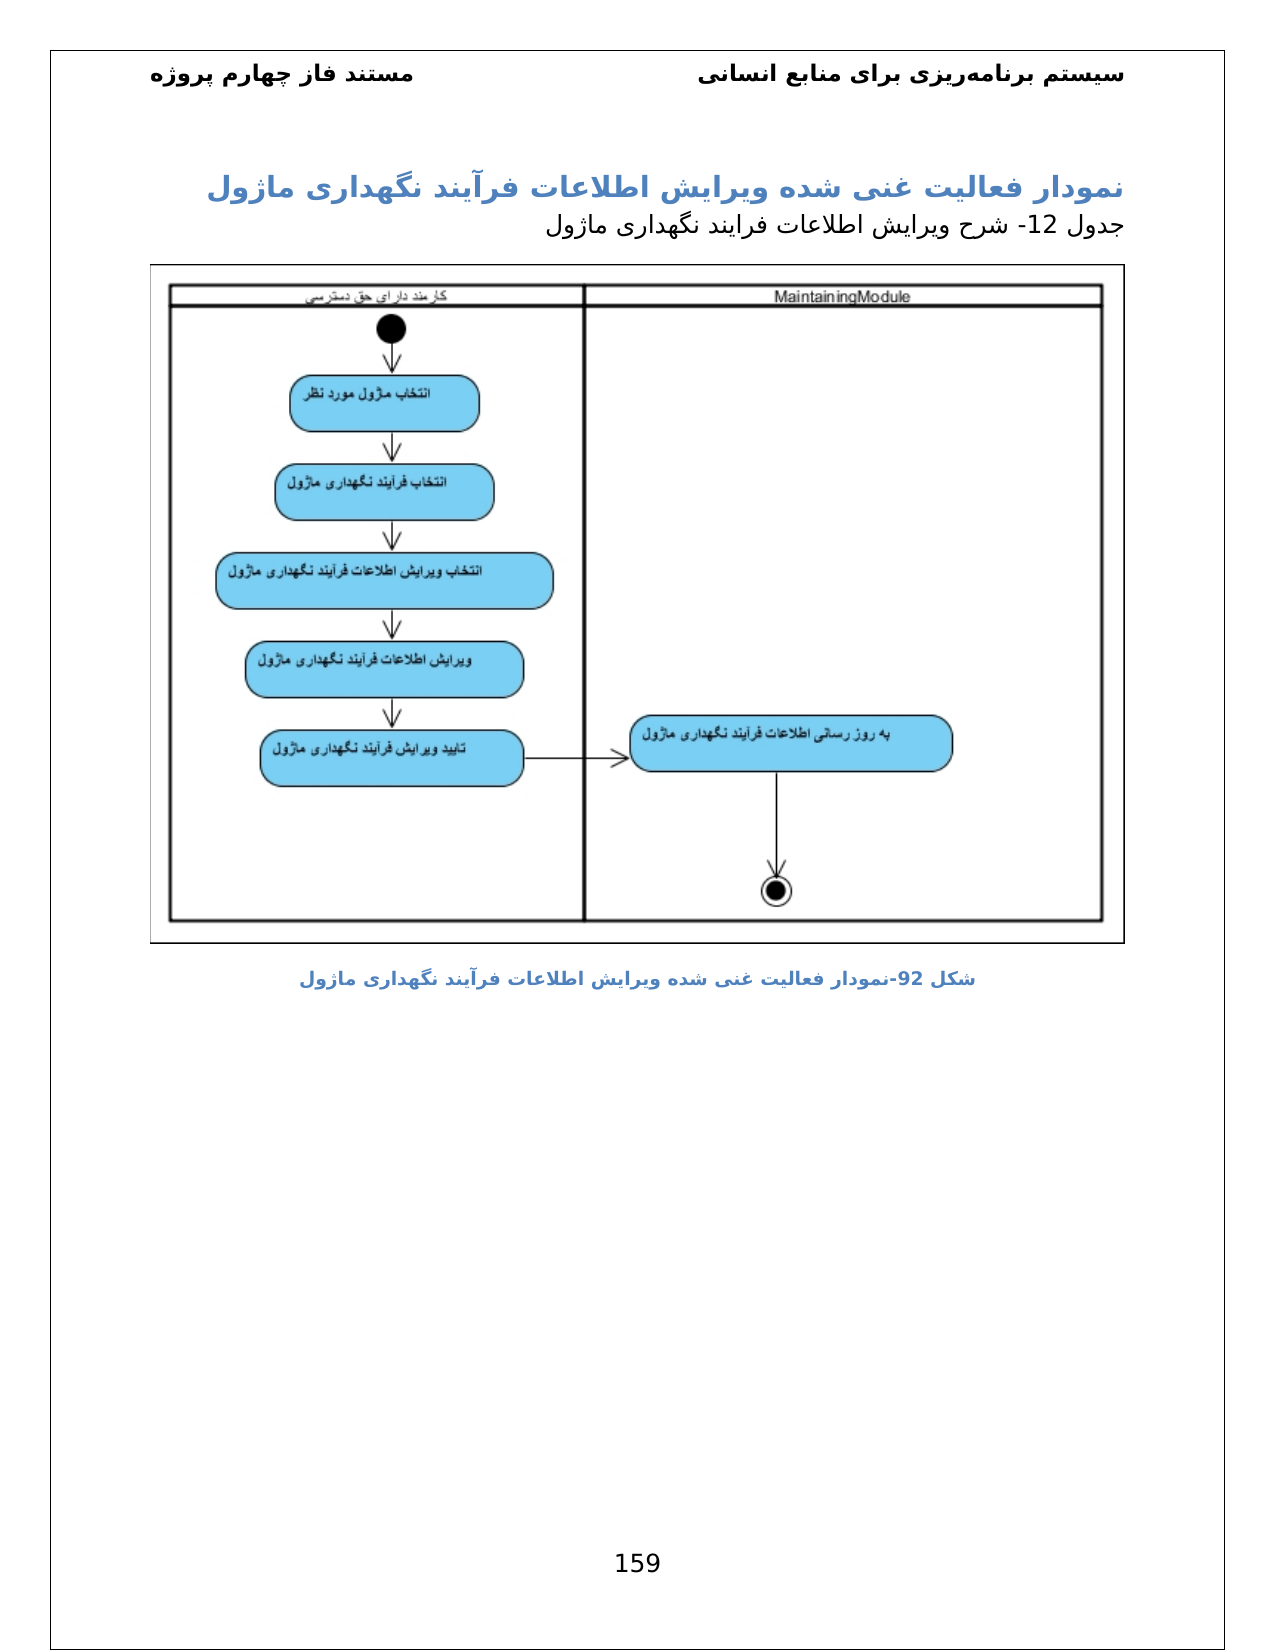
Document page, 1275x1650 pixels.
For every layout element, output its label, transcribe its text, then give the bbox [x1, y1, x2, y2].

text جدول 12- شرح ویرایش اطلاعات فرایند نگهداری ماژول [150, 210, 1125, 239]
subtitle نمودار فعالیت غنی شده ویرایش اطلاعات فرآیند نگهداری ماژول [150, 171, 1125, 205]
picture [150, 264, 1125, 944]
text شکل 92-نمودار فعالیت غنی شده ویرایش اطلاعات فرآیند نگهداری ماژول [150, 968, 1125, 990]
